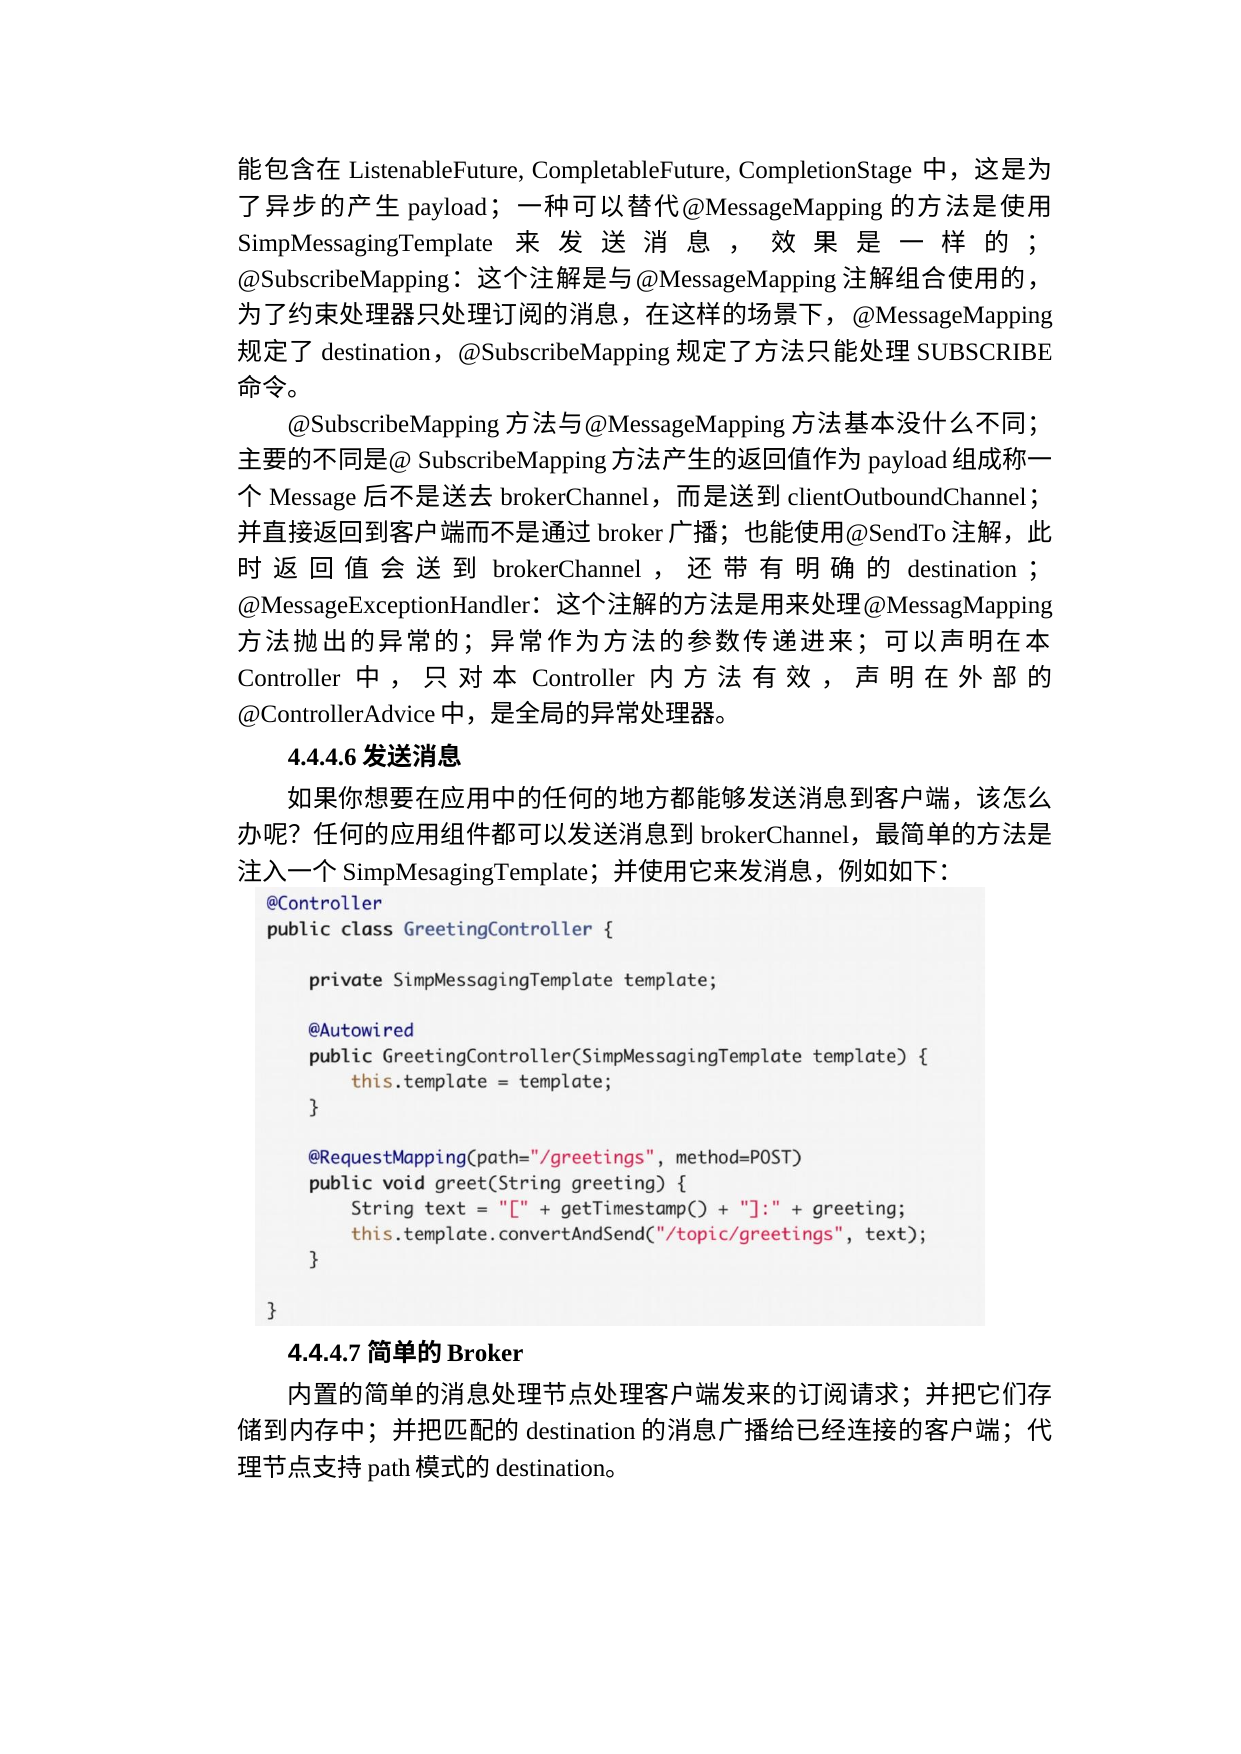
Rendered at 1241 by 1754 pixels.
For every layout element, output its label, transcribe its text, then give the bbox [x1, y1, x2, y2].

text 内置的简单的消息处理节点处理客户端发来的订阅请求；并把它们存储到内存中；并把匹配的destination的消息广播给已经连接的客户端；代理节点支持path模式的destination。 [237, 1374, 1053, 1483]
picture [255, 887, 986, 1326]
subtitle 4.4.4.6 发送消息 [237, 736, 1053, 772]
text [237, 150, 1053, 404]
subtitle 4.4.4.7 简单的Broker [237, 1332, 1053, 1368]
text @SubscribeMapping方法与@MessageMapping方法基本没什么不同；主要的不同是@ SubscribeMapping方法产生的返回值作为payload组成称一个Message后不是送去brokerChannel，而是送到clientOutboundChannel；并直接返回到客户端而不是通过broker广播；也能使用@SendTo注解，此时返回值会送到brokerChannel，还带有明确的destination；@MessageExceptionHandler：这个注解的方法是用来处理@MessagMapping方法抛出的异常的；异常作为方法的参数传递进来；可以声明在本Controller中，只对本Controller内方法有效，声明在外部的@ControllerAdvice中，是全局的异常处理器。 [237, 404, 1053, 730]
text 如果你想要在应用中的任何的地方都能够发送消息到客户端，该怎么办呢？任何的应用组件都可以发送消息到brokerChannel，最简单的方法是注入一个SimpMesagingTemplate；并使用它来发消息，例如如下： [237, 779, 1053, 887]
